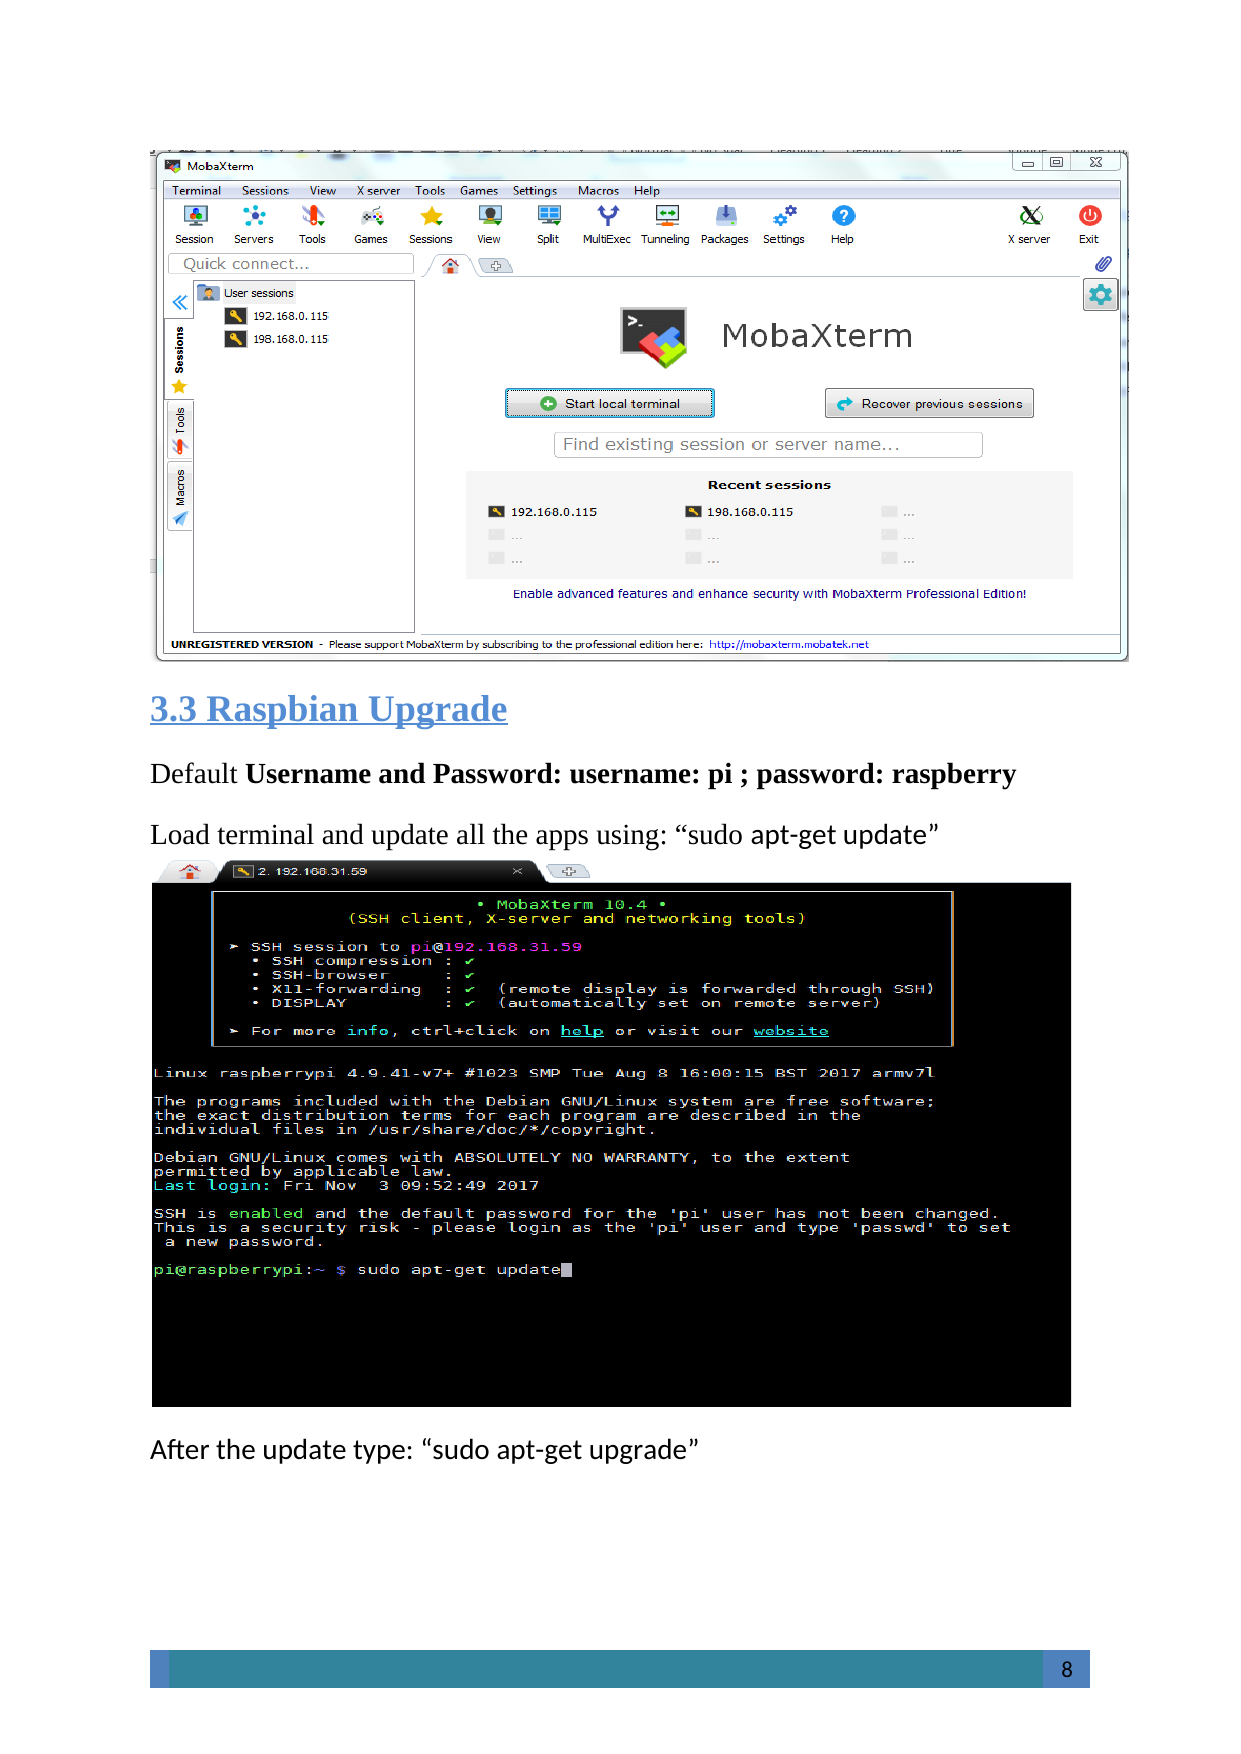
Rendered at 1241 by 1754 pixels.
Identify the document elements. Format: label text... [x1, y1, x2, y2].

picture [150, 150, 1129, 662]
text Default Username and Password: username: pi ; password: raspberry [150, 756, 1090, 790]
text 3.3 Raspbian Upgrade [150, 686, 1090, 729]
text After the update type: “sudo apt-get upgrade” [150, 1431, 1090, 1467]
picture [150, 855, 1072, 1407]
